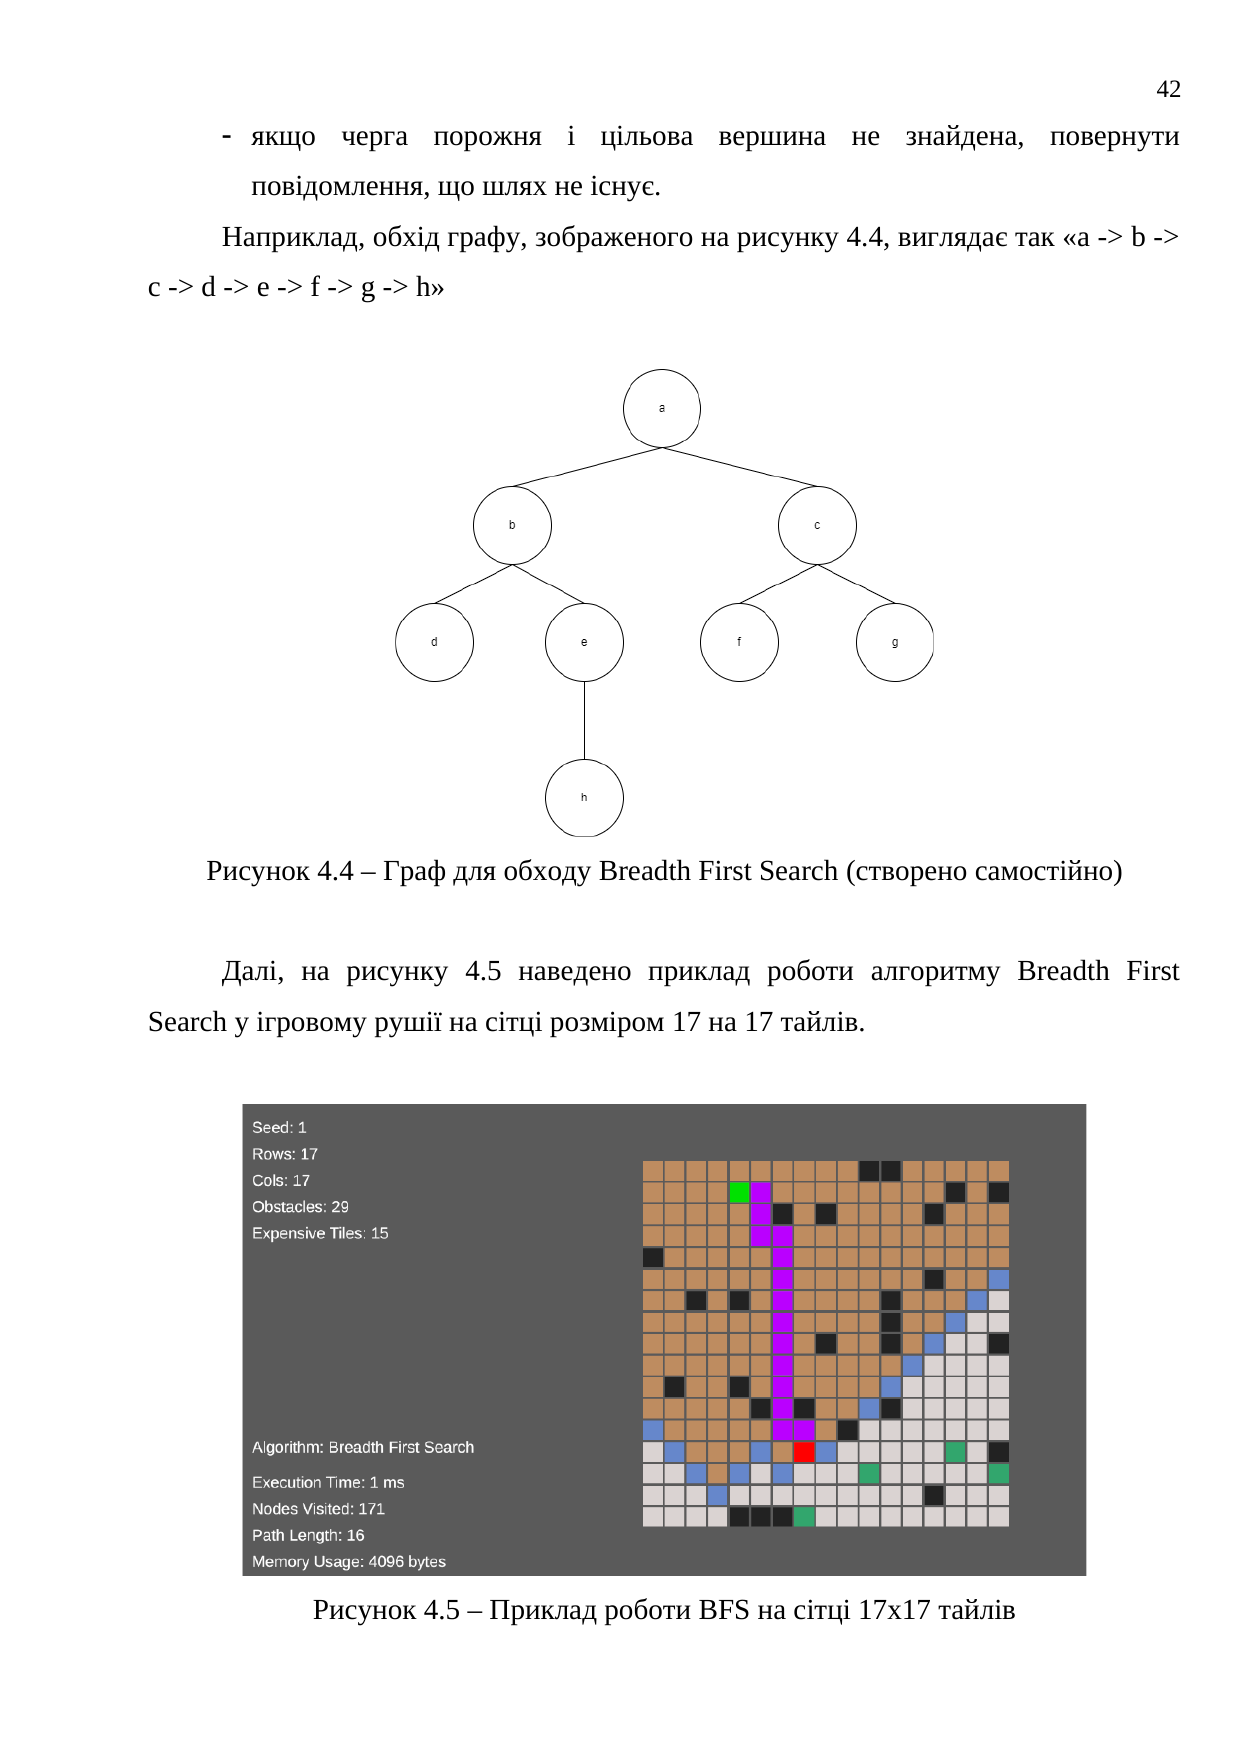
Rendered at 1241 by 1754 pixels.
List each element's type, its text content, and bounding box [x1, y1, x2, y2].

text Рисунок 4.4 – Граф для обходу Breadth First Search (створено самостійно) [148, 853, 1181, 886]
picture [395, 369, 934, 837]
picture [242, 1104, 1087, 1576]
text Рисунок 4.5 – Приклад роботи BFS на сітці 17x17 тайлів [148, 1592, 1181, 1626]
text якщо черга порожня і цільова вершина не знайдена, повернути повідомлення, що шлях не існує. [222, 118, 1181, 202]
text Наприклад, обхід графу, зображеного на рисунку 4.4, виглядає так «a -> b -> c -> d -> e -> f -> g -> h» [148, 219, 1181, 303]
text Далі, на рисунку 4.5 наведено приклад роботи алгоритму Breadth First Search у ігровому рушії на сітці розміром 17 на 17 тайлів. [148, 953, 1181, 1037]
